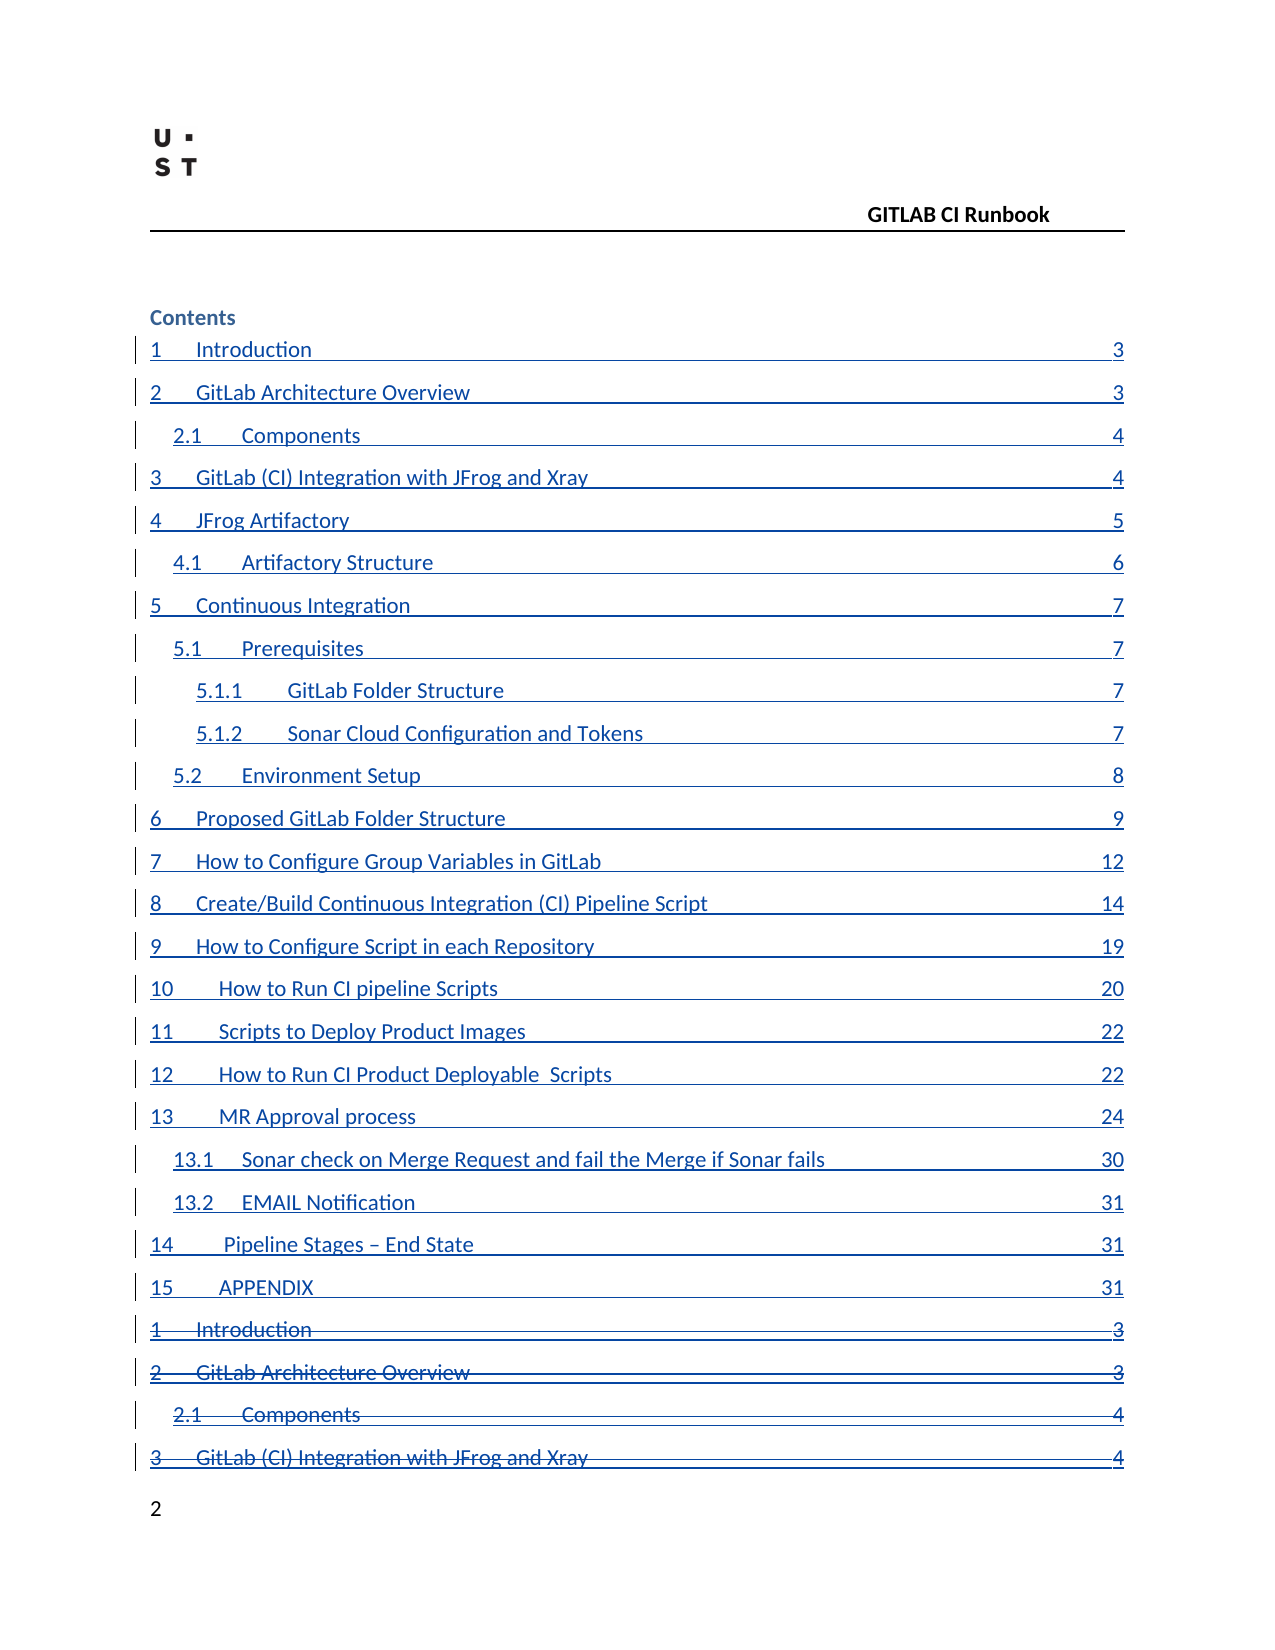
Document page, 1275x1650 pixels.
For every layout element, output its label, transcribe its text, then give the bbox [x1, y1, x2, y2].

text Contents [150, 303, 1125, 331]
picture [150, 126, 198, 178]
